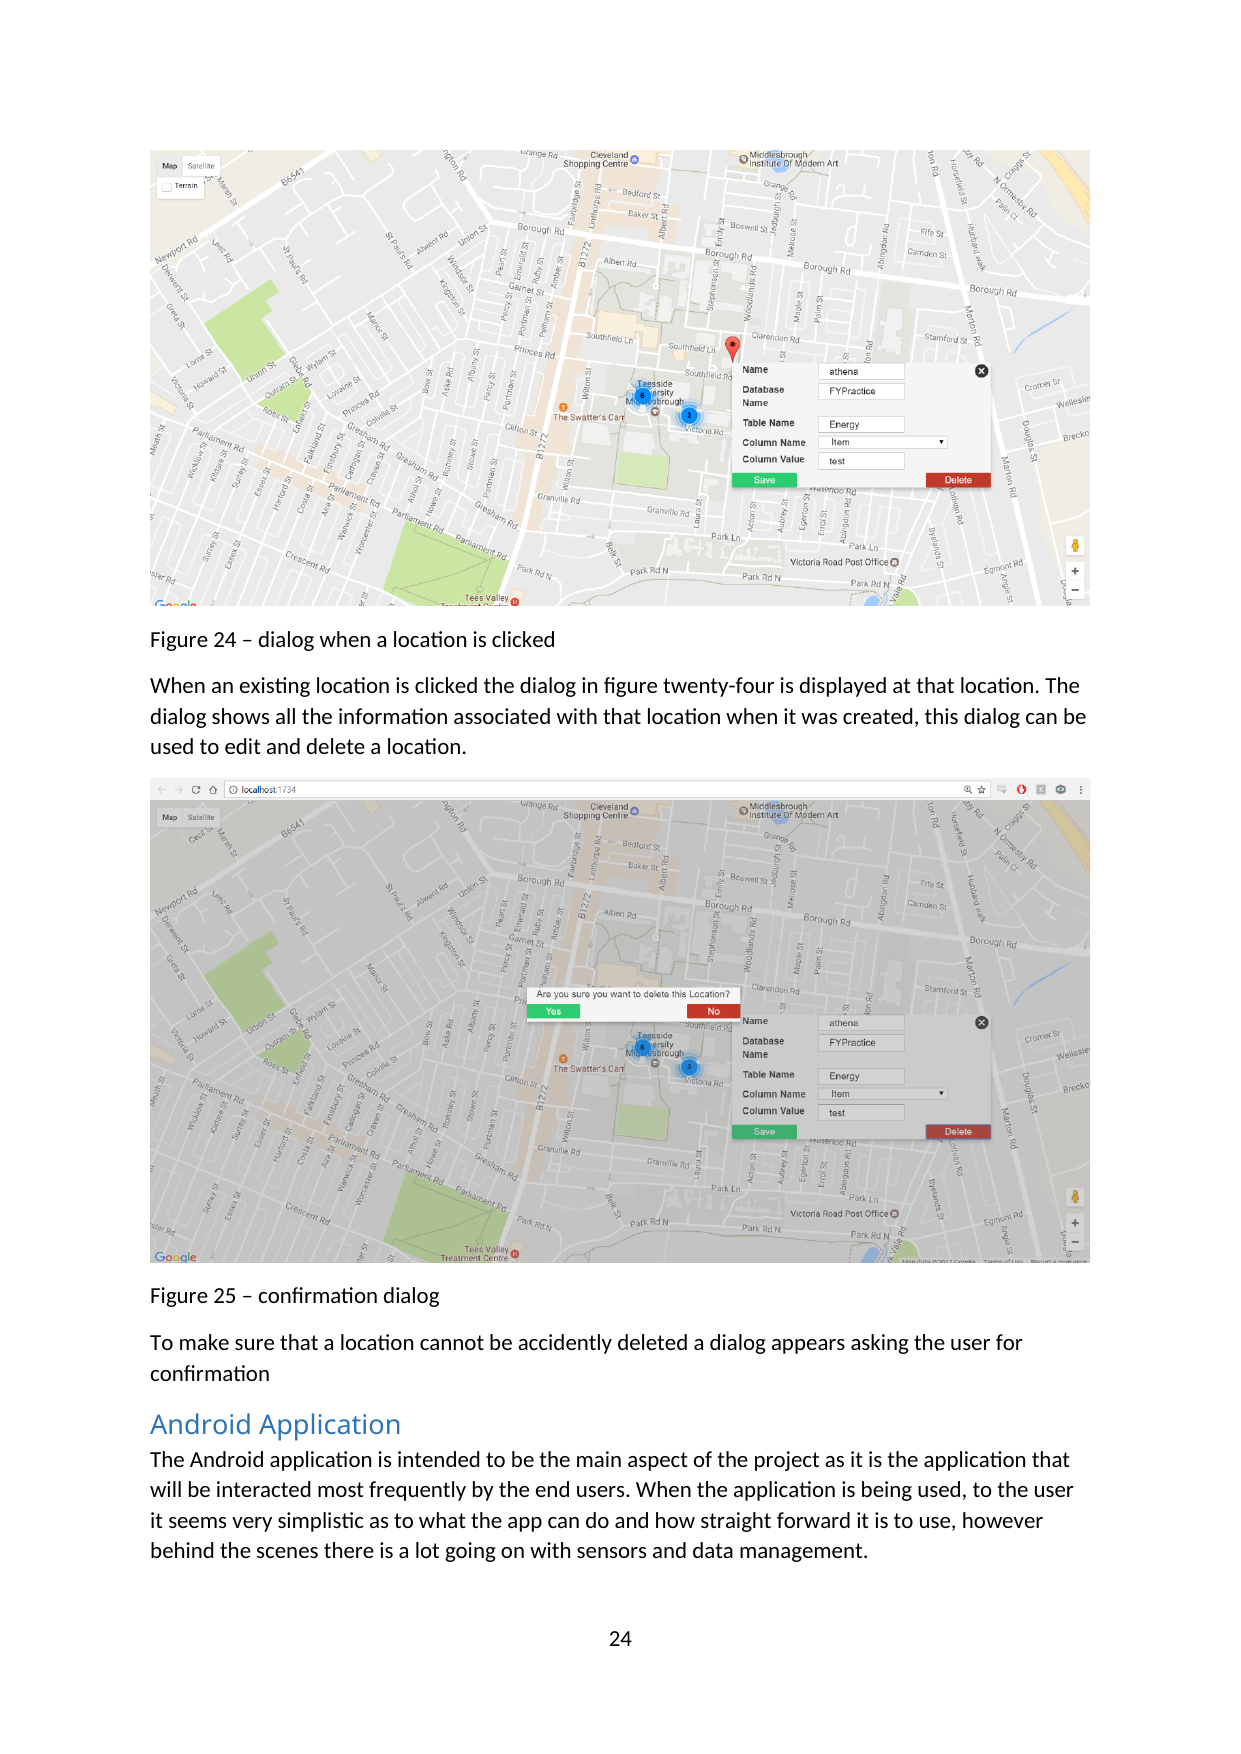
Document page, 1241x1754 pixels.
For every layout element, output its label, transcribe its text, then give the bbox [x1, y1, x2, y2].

text To make sure that a location cannot be accidently deleted a dialog appears asking the user for confirmation [150, 1328, 1090, 1387]
picture [150, 778, 1091, 1263]
picture [150, 150, 1091, 606]
text When an existing location is clicked the dialog in figure twenty-four is displayed at that location. The dialog shows all the information associated with that location when it was created, this dialog can be used to edit and delete a location. [150, 672, 1090, 760]
text Figure 25 – confirmation dialog [150, 1282, 1090, 1309]
text Figure 24 – dialog when a location is clicked [150, 625, 1090, 653]
text The Android application is intended to be the main aspect of the project as it is the application that will be interacted most frequently by the end users. When the application is being used, to the user it seems very simplistic as to what the app can do and how straight forward it is to use, however behind the scenes there is a lot going on with sensors and data management. [150, 1445, 1090, 1564]
subtitle Android Application [150, 1406, 1090, 1442]
